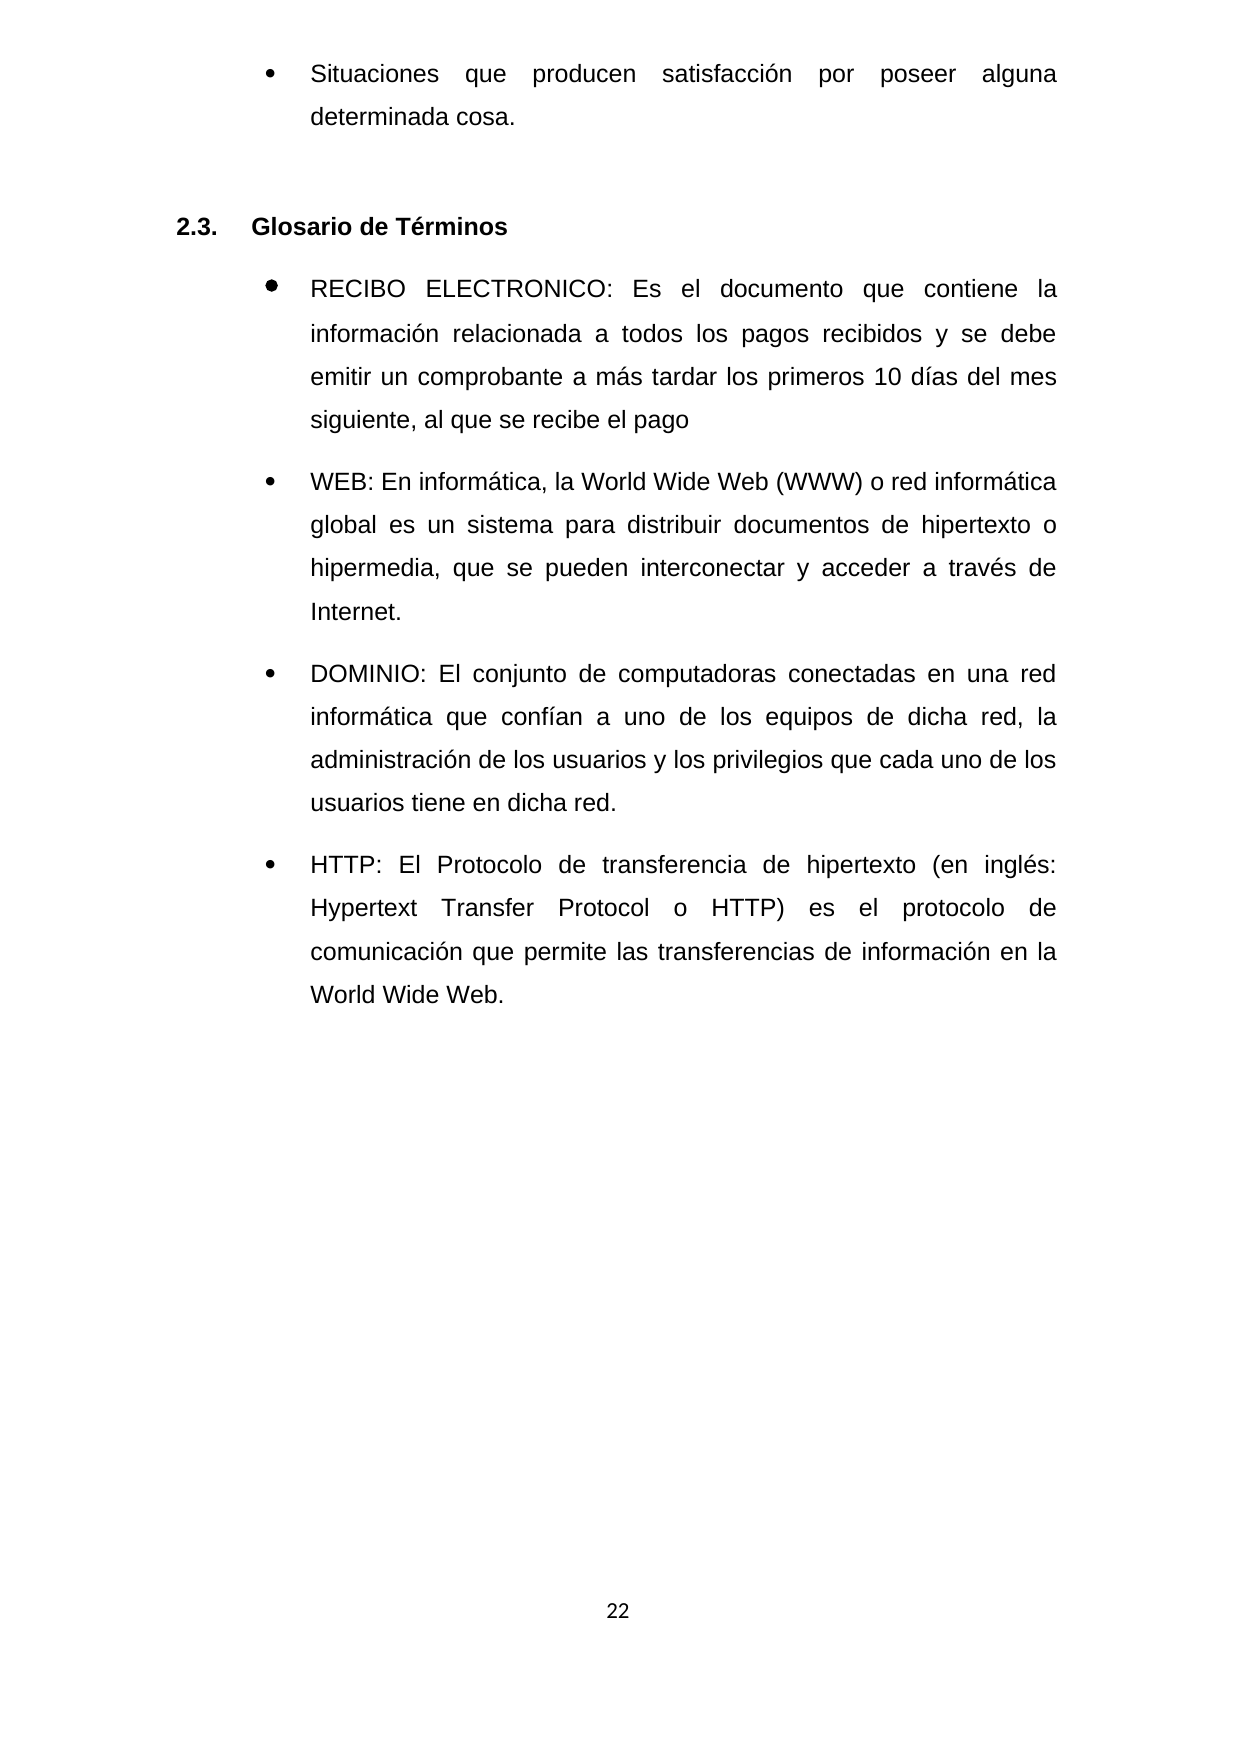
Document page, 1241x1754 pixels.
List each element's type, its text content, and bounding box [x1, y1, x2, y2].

list HTTP: El Protocolo de transferencia de hipertexto (en inglés: Hypertext Transfer Protocol o HTTP) es el protocolo de comunicación que permite las transferencias de información en la World Wide Web. [266, 850, 1058, 1008]
list RECIBO ELECTRONICO: Es el documento que contiene la información relacionada a todos los pagos recibidos y se debe emitir un comprobante a más tardar los primeros 10 días del mes siguiente, al que se recibe el pago [266, 274, 1058, 434]
subtitle Glosario de Términos [176, 212, 1058, 240]
list Situaciones que producen satisfacción por poseer alguna determinada cosa. [266, 59, 1058, 131]
list DOMINIO: El conjunto de computadoras conectadas en una red informática que confían a uno de los equipos de dicha red, la administración de los usuarios y los privilegios que cada uno de los usuarios tiene en dicha red. [266, 659, 1058, 817]
list WEB: En informática, la World Wide Web (WWW) o red informática global es un sistema para distribuir documentos de hipertexto o hipermedia, que se pueden interconectar y acceder a través de Internet. [266, 467, 1058, 625]
